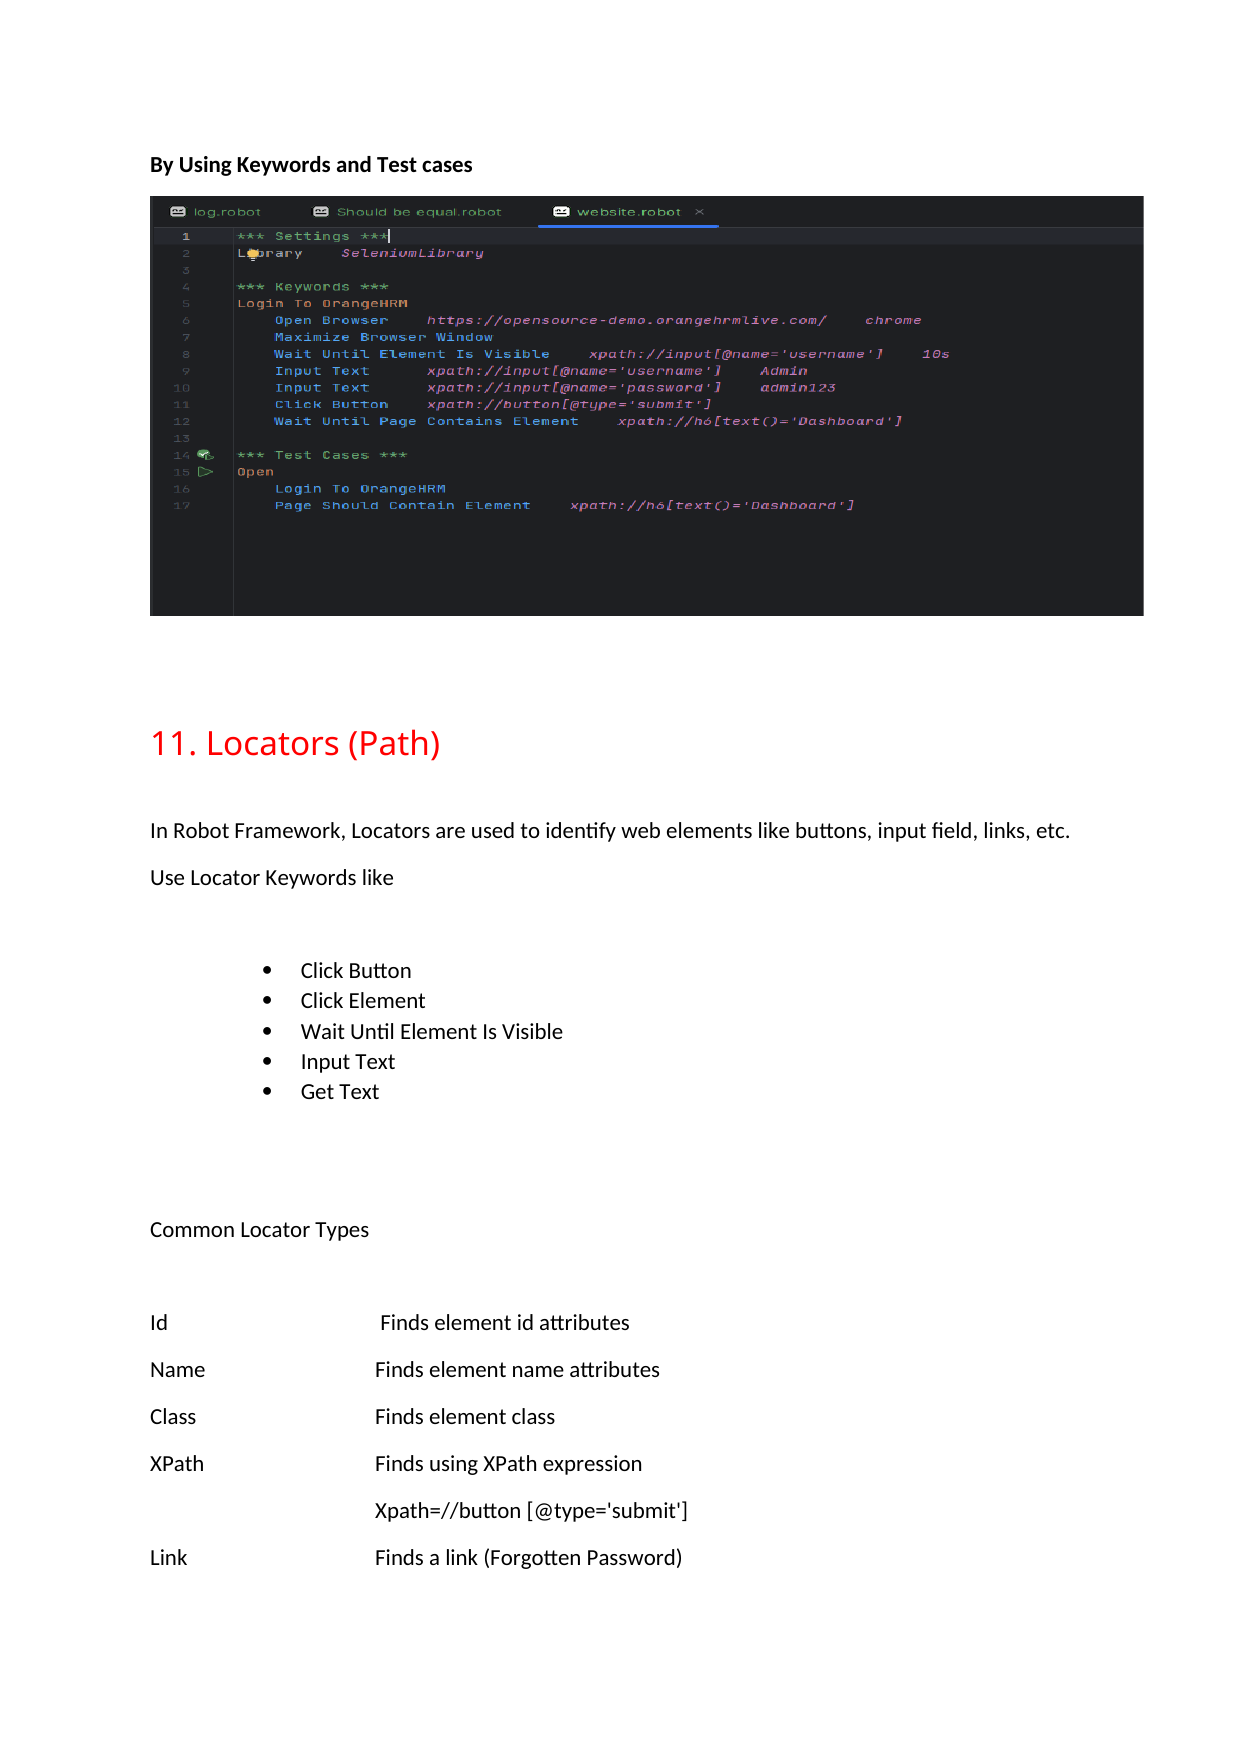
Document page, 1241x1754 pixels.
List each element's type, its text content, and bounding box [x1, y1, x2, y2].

text Name Finds element name attributes [150, 1355, 1090, 1383]
list Wait Until Element Is Visible [263, 1017, 1090, 1045]
picture [150, 196, 1144, 616]
text Id Finds element id attributes [150, 1308, 1090, 1336]
text Class Finds element class [150, 1402, 1090, 1430]
list Click Button [263, 956, 1090, 984]
text Xpath=//button [@type='submit'] [300, 1496, 1090, 1524]
text By Using Keywords and Test cases [150, 150, 1090, 178]
subtitle 11. Locators (Path) [150, 720, 1090, 765]
list Get Text [263, 1077, 1090, 1105]
text Common Locator Types [150, 1215, 1090, 1243]
list Input Text [263, 1047, 1090, 1075]
text Use Locator Keywords like [150, 863, 1090, 891]
list Click Element [263, 987, 1090, 1014]
text In Robot Framework, Locators are used to identify web elements like buttons, input field, links, etc. [150, 816, 1090, 844]
text Link Finds a link (Forgotten Password) [150, 1543, 1090, 1571]
text XPath Finds using XPath expression [150, 1449, 1090, 1477]
